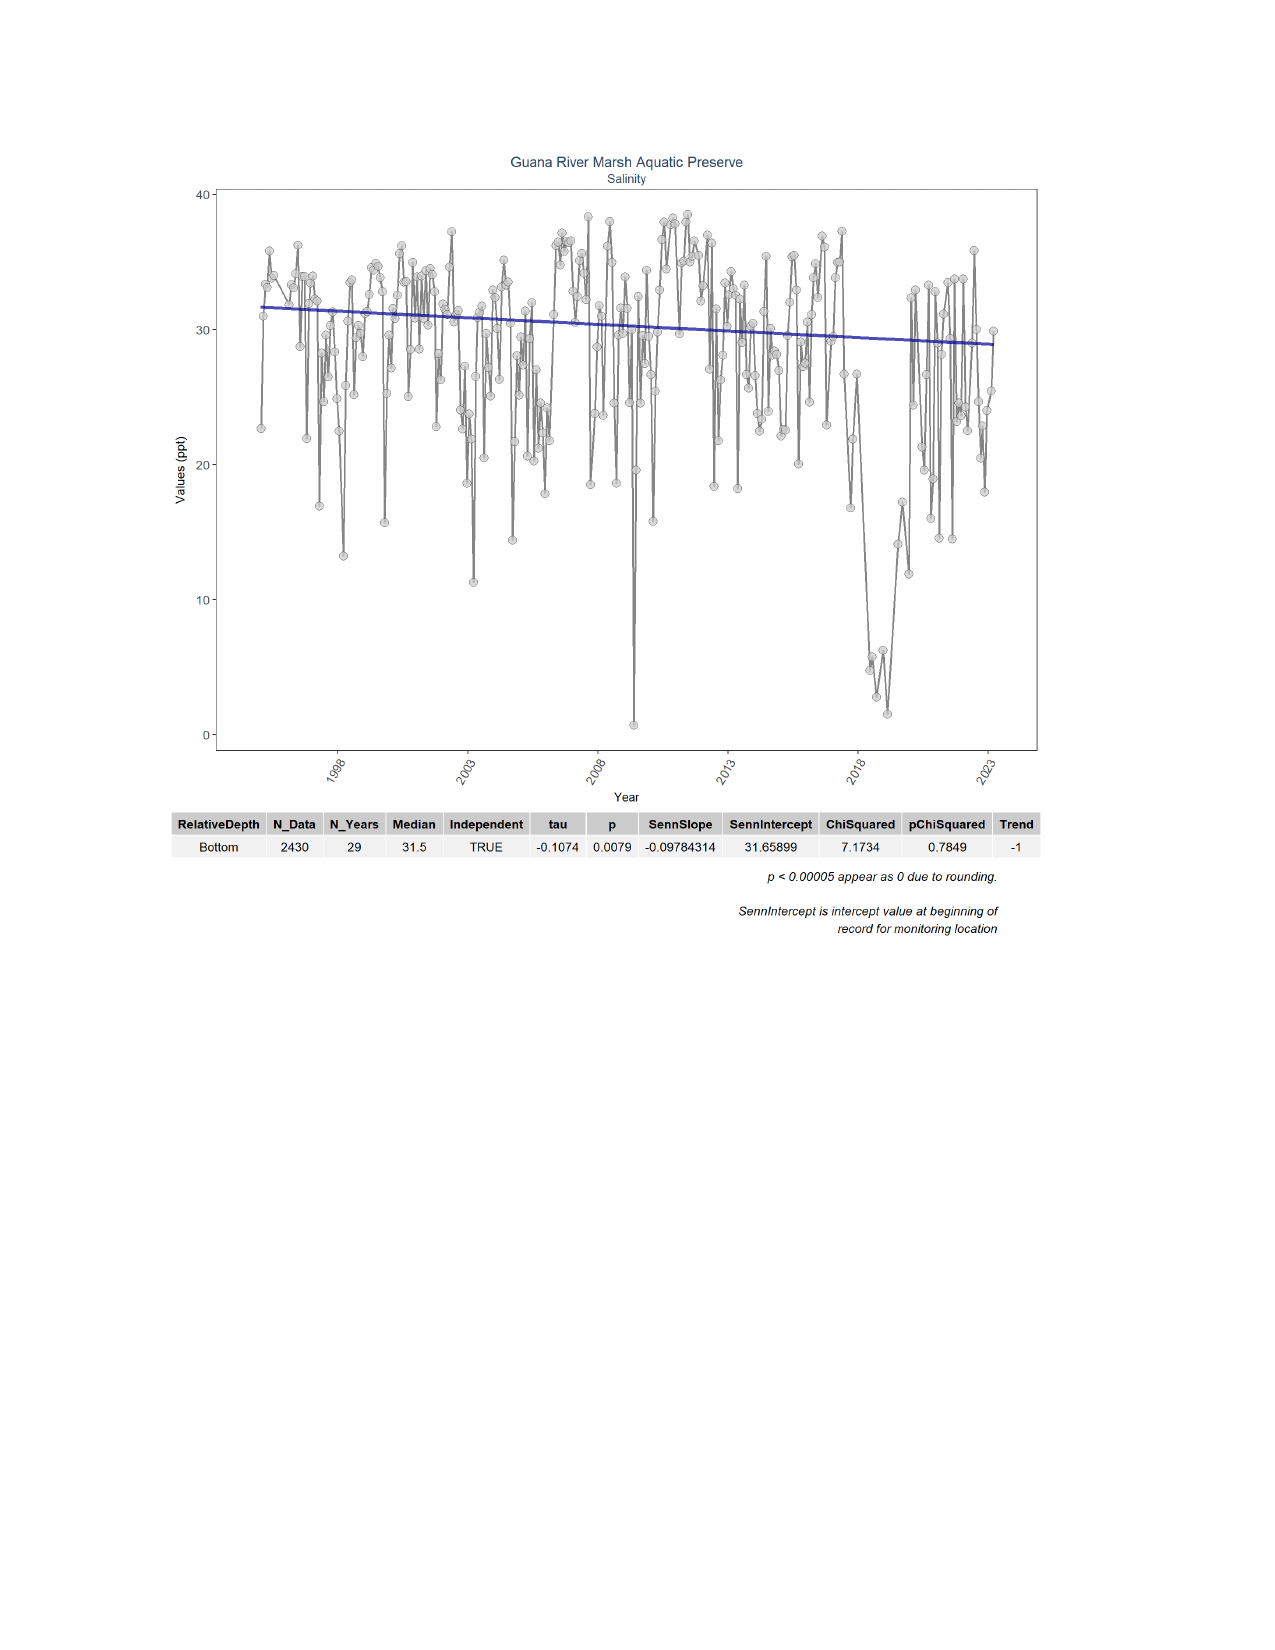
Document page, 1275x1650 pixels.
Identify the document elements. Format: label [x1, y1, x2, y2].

picture [168, 150, 1044, 938]
